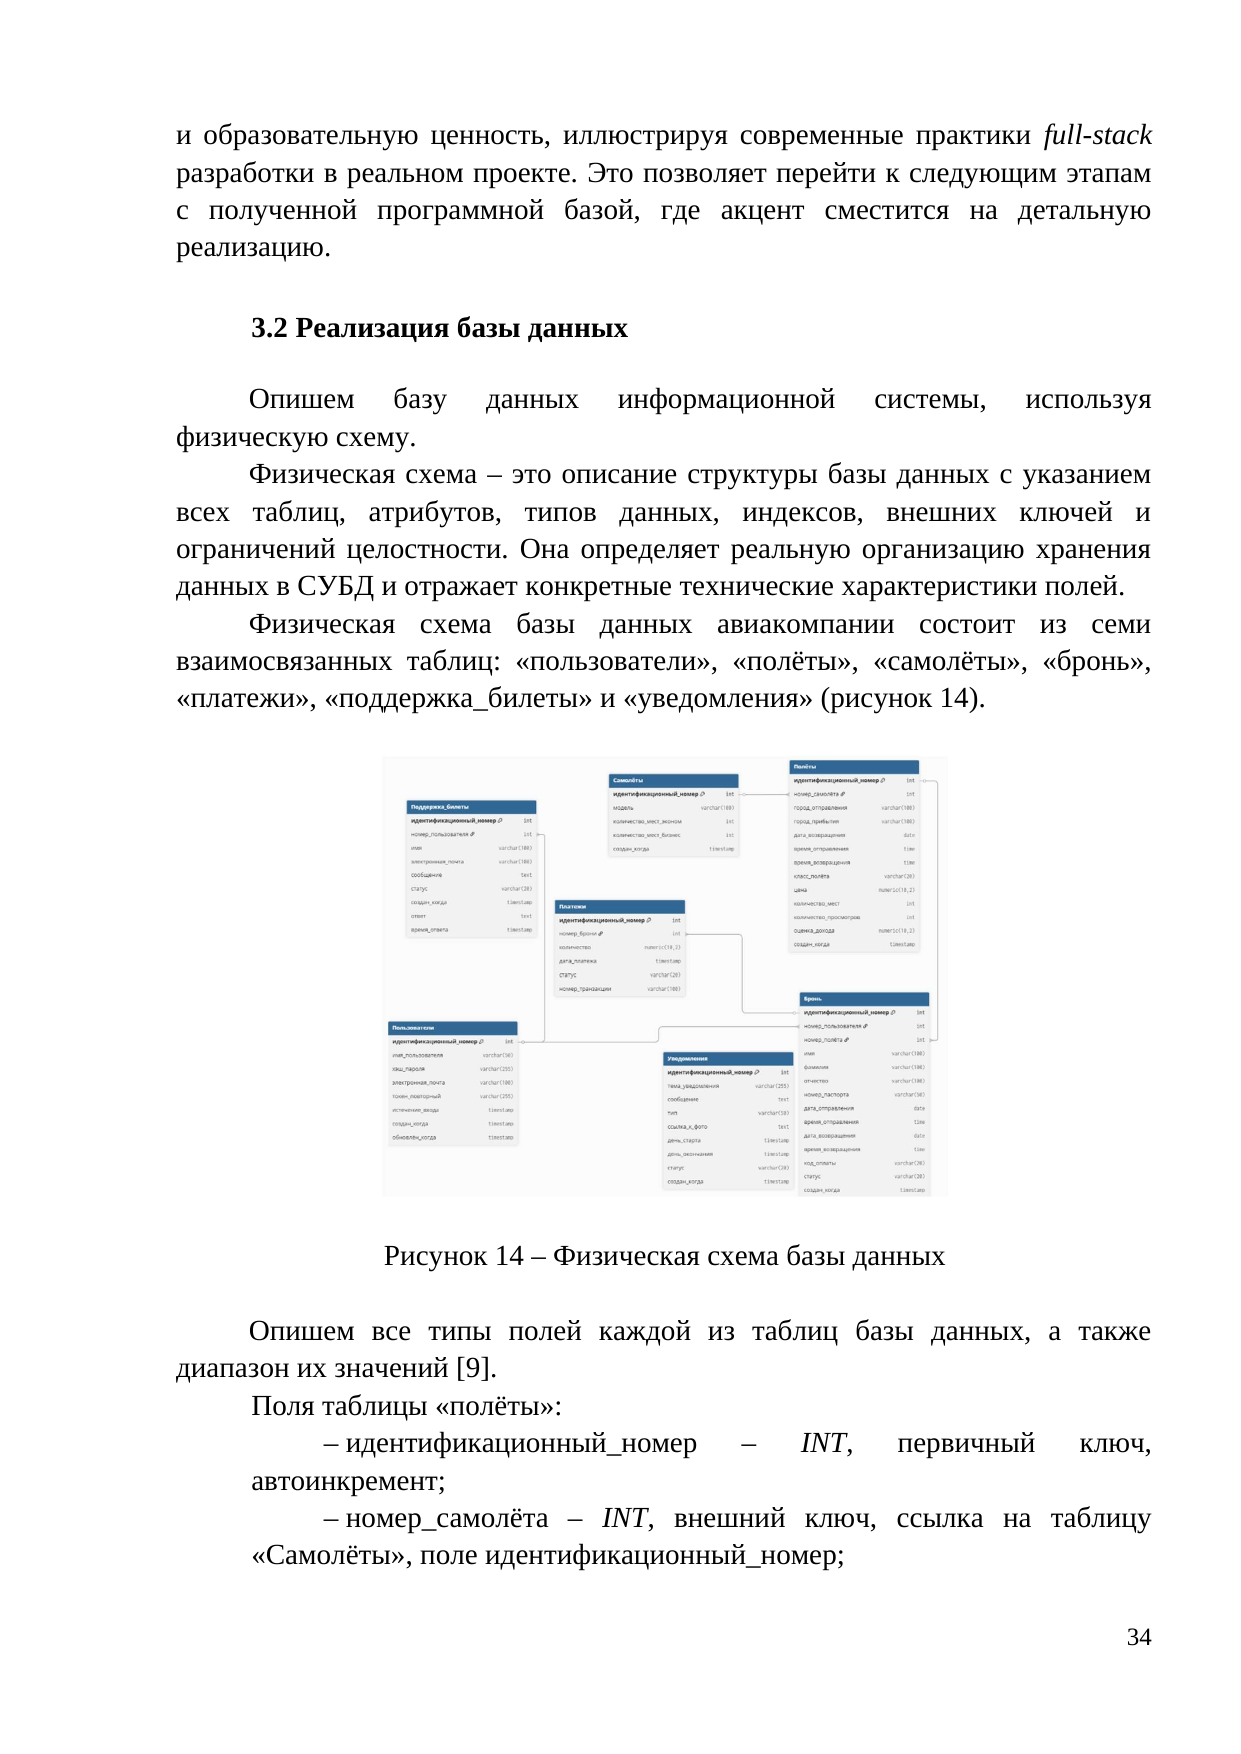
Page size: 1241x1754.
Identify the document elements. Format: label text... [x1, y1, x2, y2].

list Реализация базы данных [251, 307, 1152, 344]
picture [381, 755, 948, 1197]
list номер_самолёта – INT, внешний ключ, ссылка на таблицу «Самолёты», поле идентификационный_номер; [251, 1500, 1152, 1571]
text Физическая схема – это описание структуры базы данных с указанием всех таблиц, атрибутов, типов данных, индексов, внешних ключей и ограничений целостности. Она определяет реальную организацию хранения данных в СУБД и отражает конкретные технические характеристики полей. [176, 456, 1152, 602]
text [176, 117, 1152, 263]
text Физическая схема базы данных авиакомпании состоит из семи взаимосвязанных таблиц: «пользователи», «полёты», «самолёты», «бронь», «платежи», «поддержка_билеты» и «уведомления» (рисунок 14). [176, 606, 1152, 714]
text Рисунок 14 – Физическая схема базы данных [177, 1238, 1152, 1271]
text Опишем все типы полей каждой из таблиц базы данных, а также диапазон их значений [9]. [176, 1313, 1152, 1383]
list идентификационный_номер – INT, первичный ключ, автоинкремент; [251, 1425, 1152, 1496]
text Поля таблицы «полёты»: [251, 1388, 1152, 1421]
text Опишем базу данных информационной системы, используя физическую схему. [176, 382, 1152, 452]
